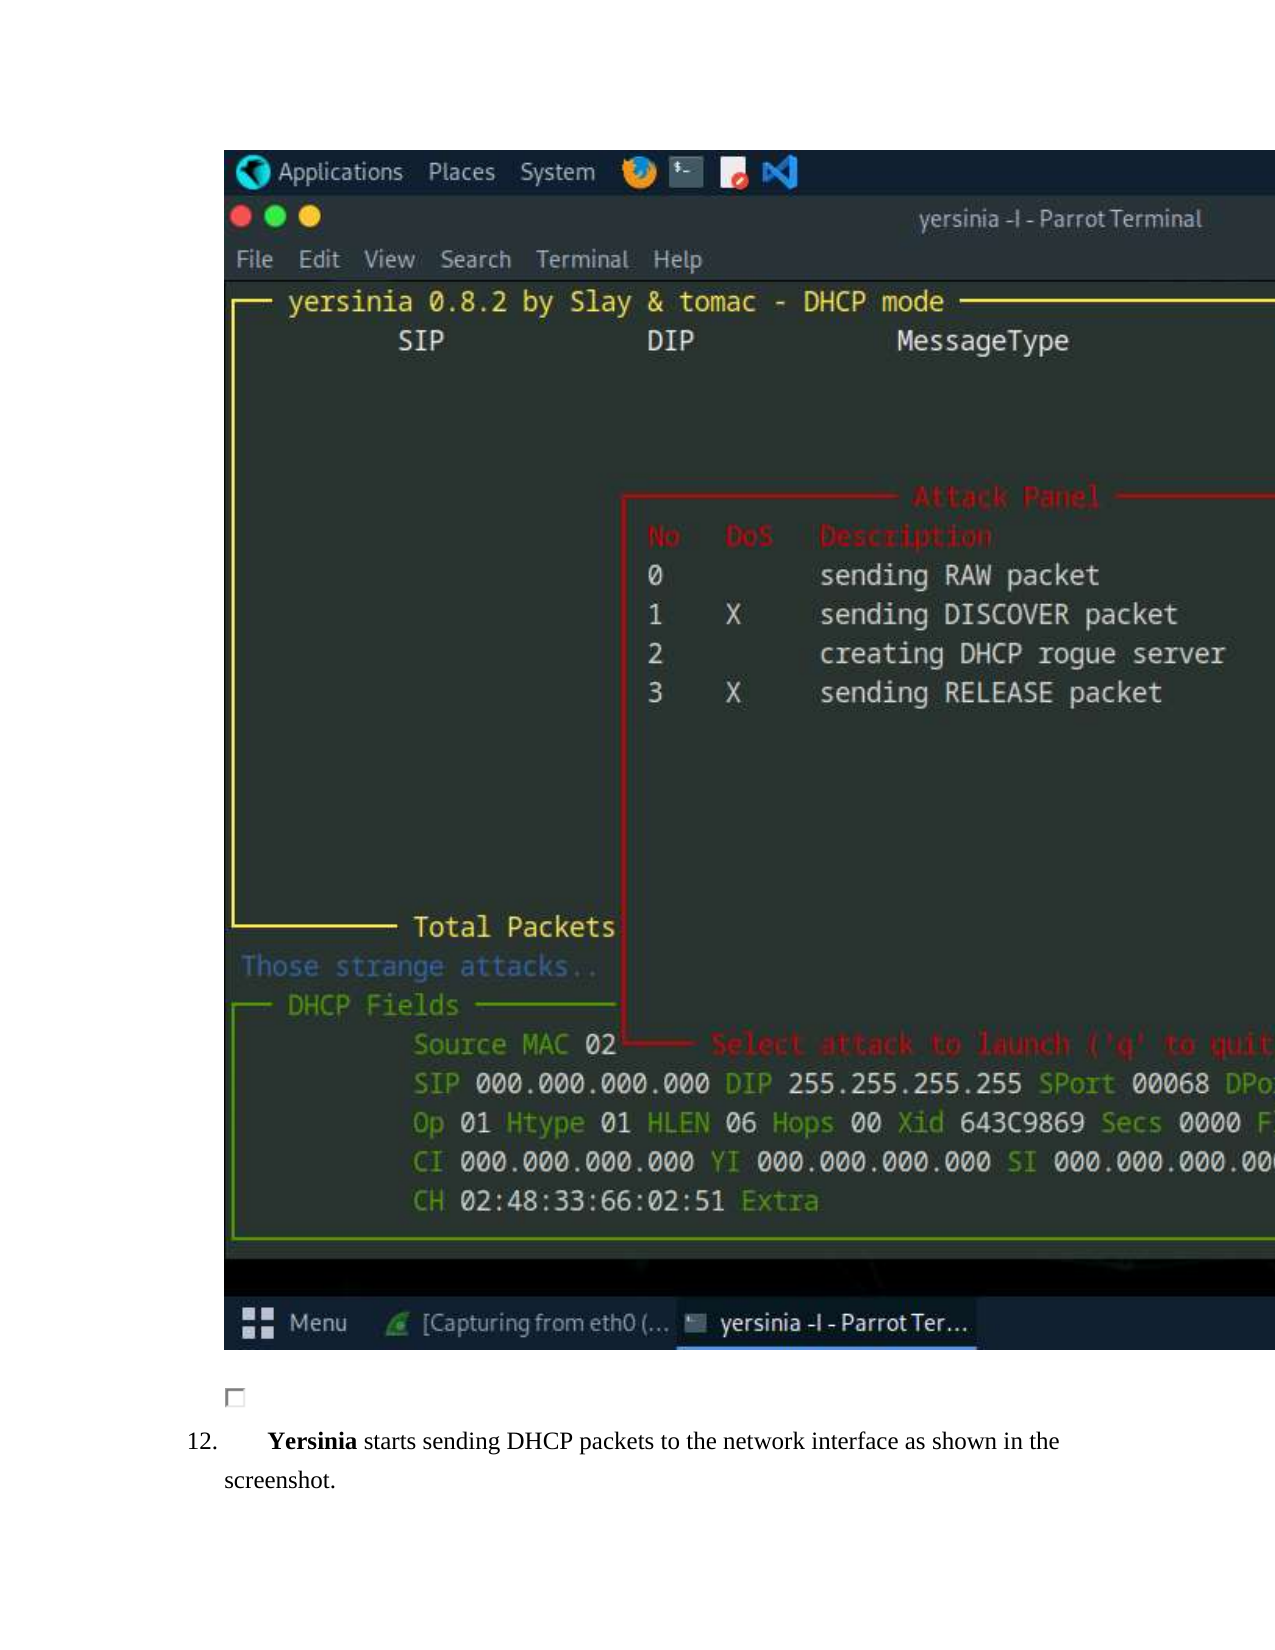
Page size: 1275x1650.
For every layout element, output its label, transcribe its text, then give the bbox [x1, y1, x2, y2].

list Yersinia starts sending DHCP packets to the network interface as shown in the screenshot. [187, 1381, 1094, 1494]
picture [224, 150, 1275, 1350]
